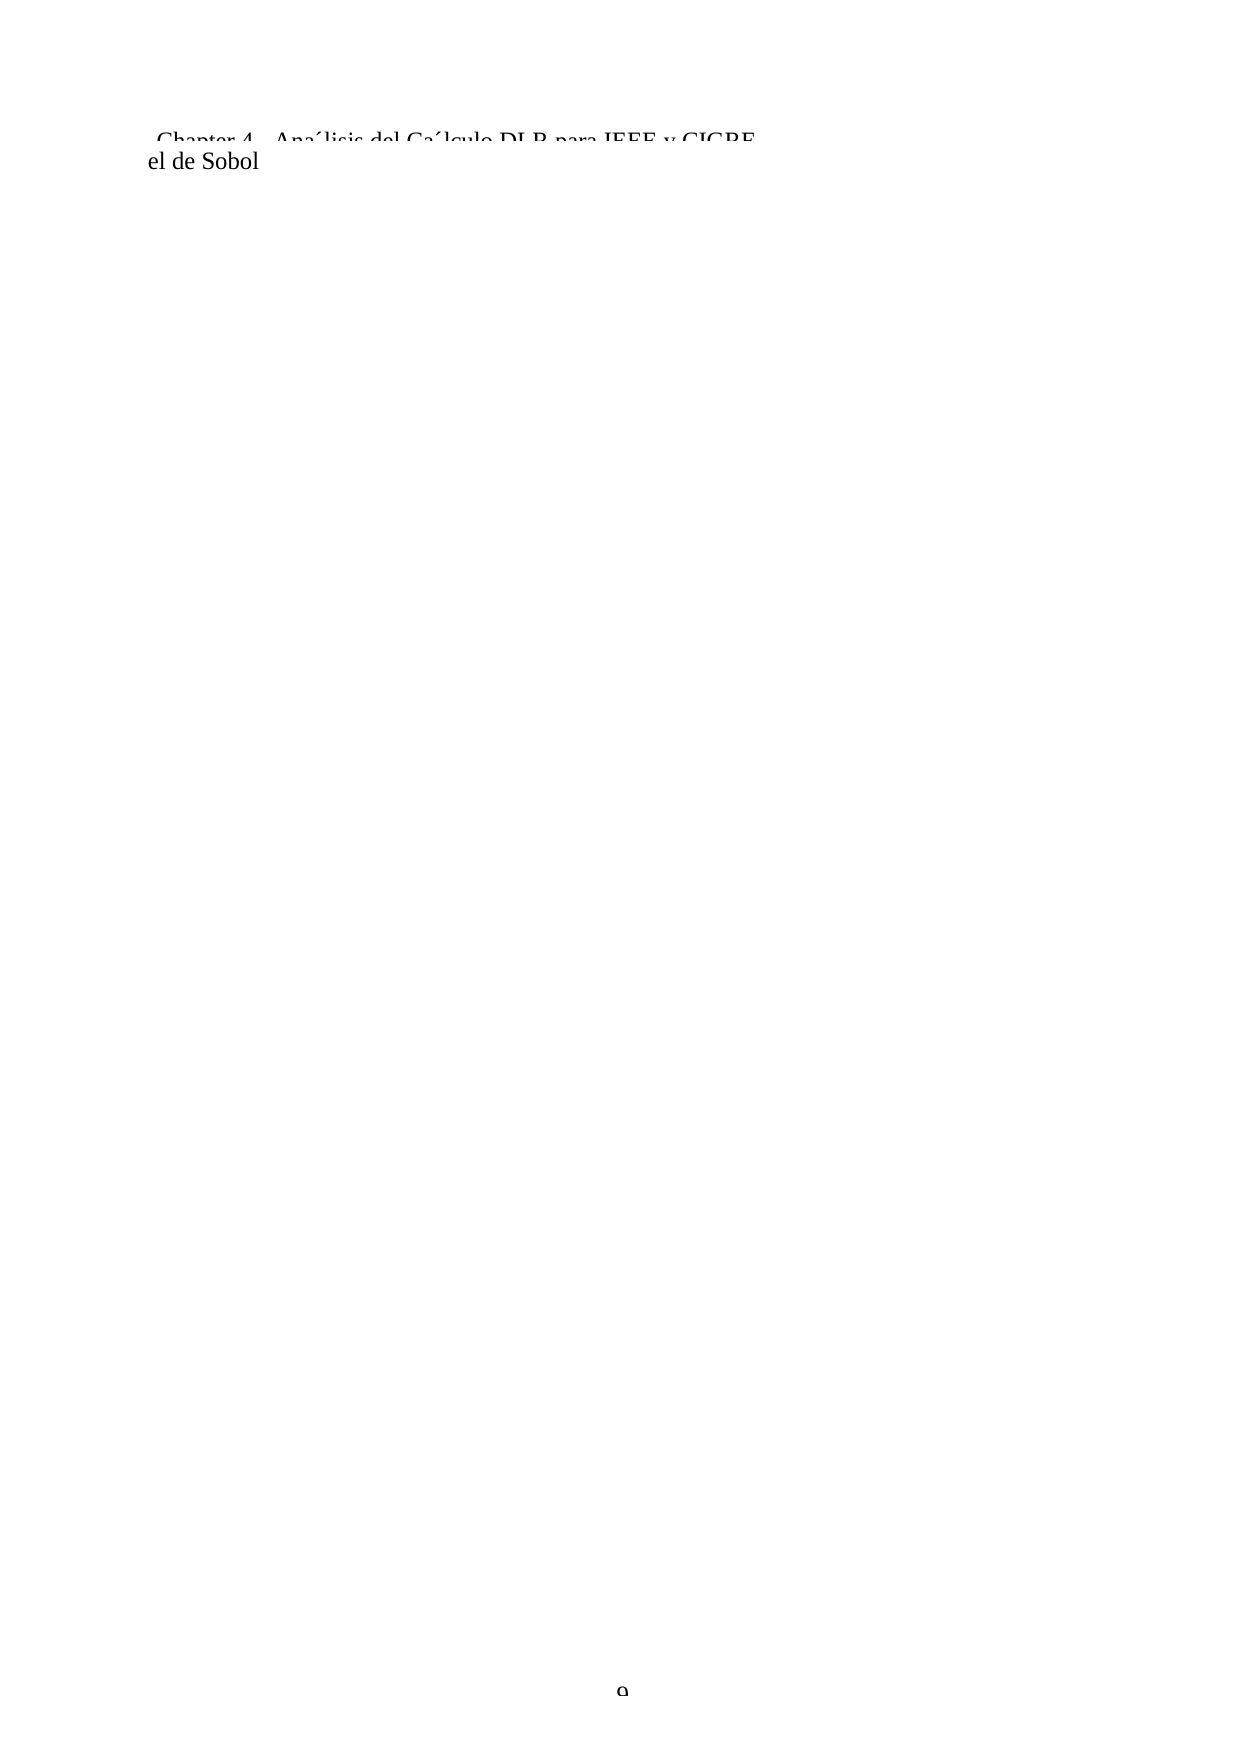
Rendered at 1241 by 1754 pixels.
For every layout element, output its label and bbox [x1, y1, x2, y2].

text [148, 146, 1093, 174]
